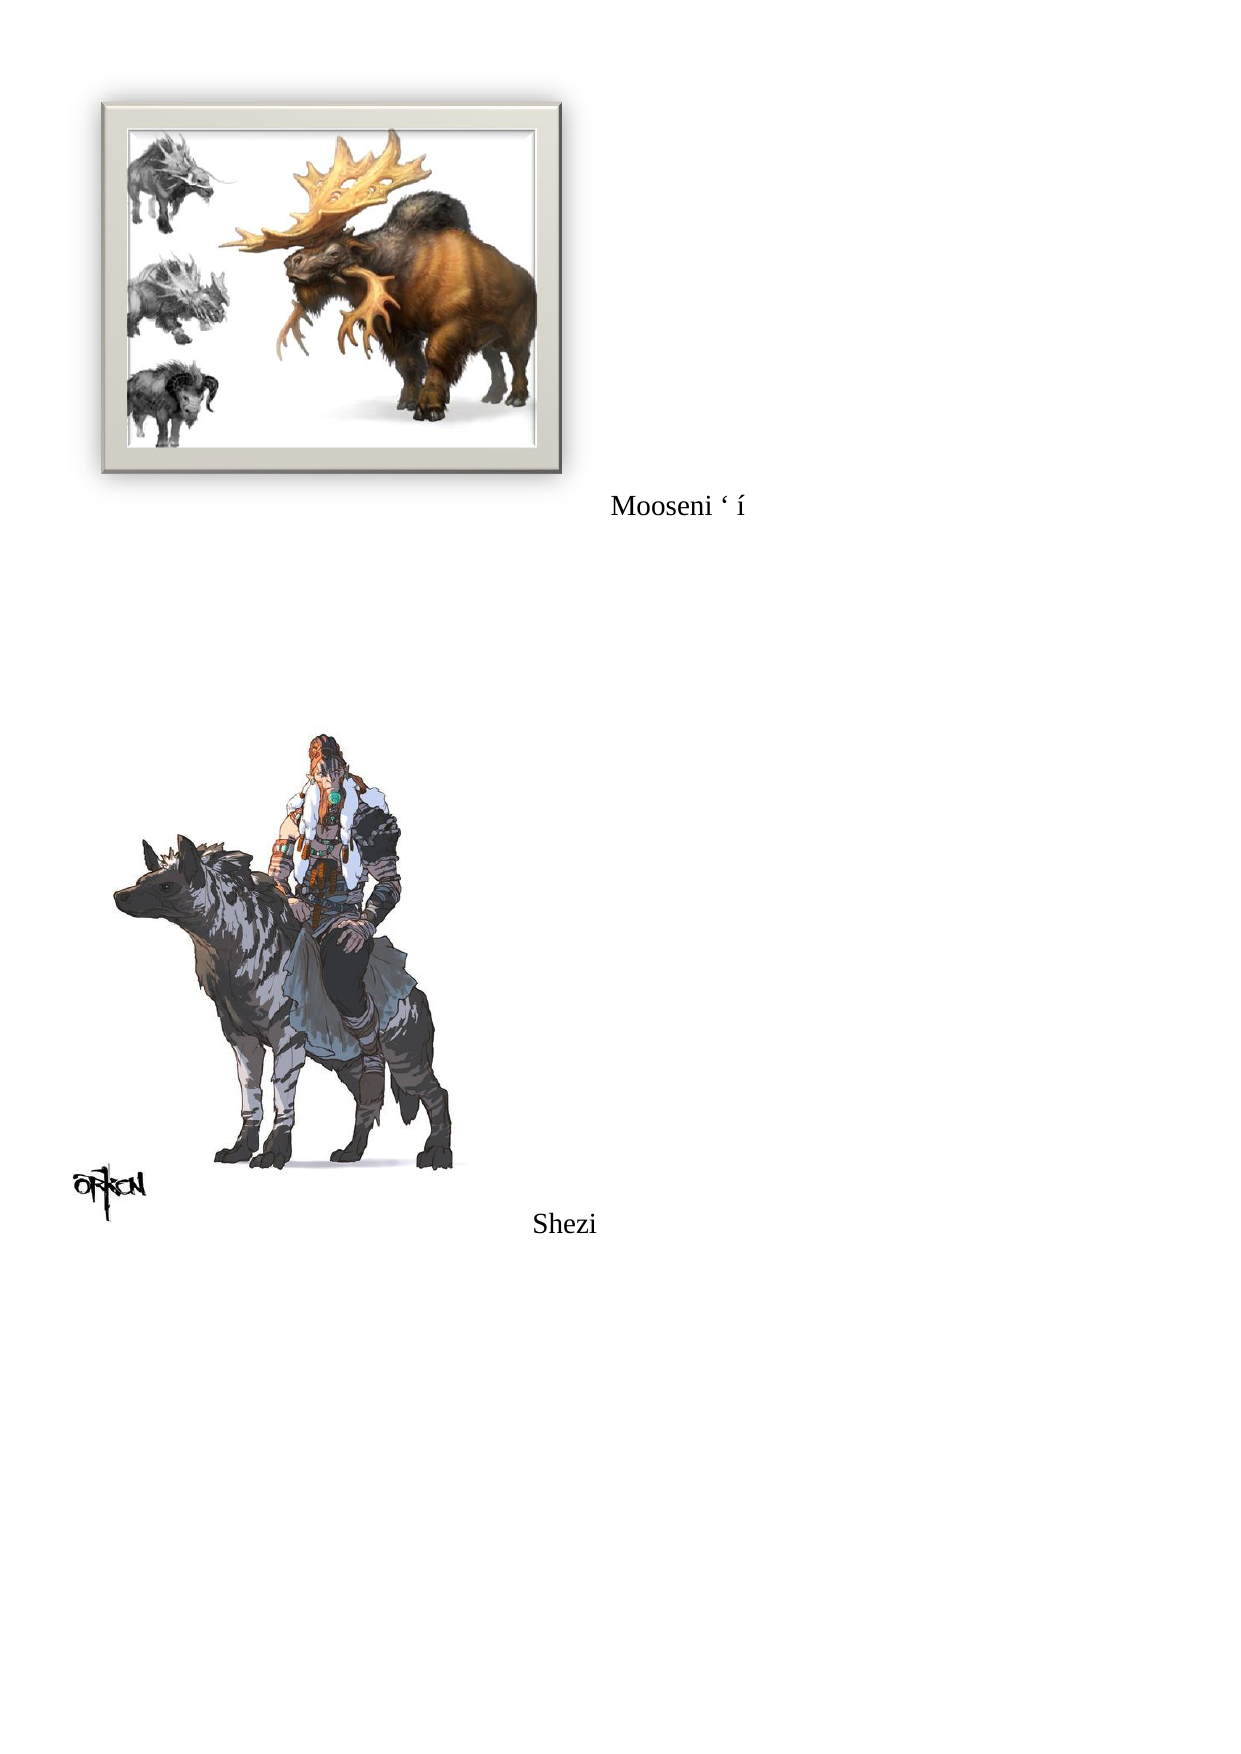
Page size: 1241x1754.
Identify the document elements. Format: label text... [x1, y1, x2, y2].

picture [58, 58, 603, 516]
picture [58, 565, 532, 1234]
